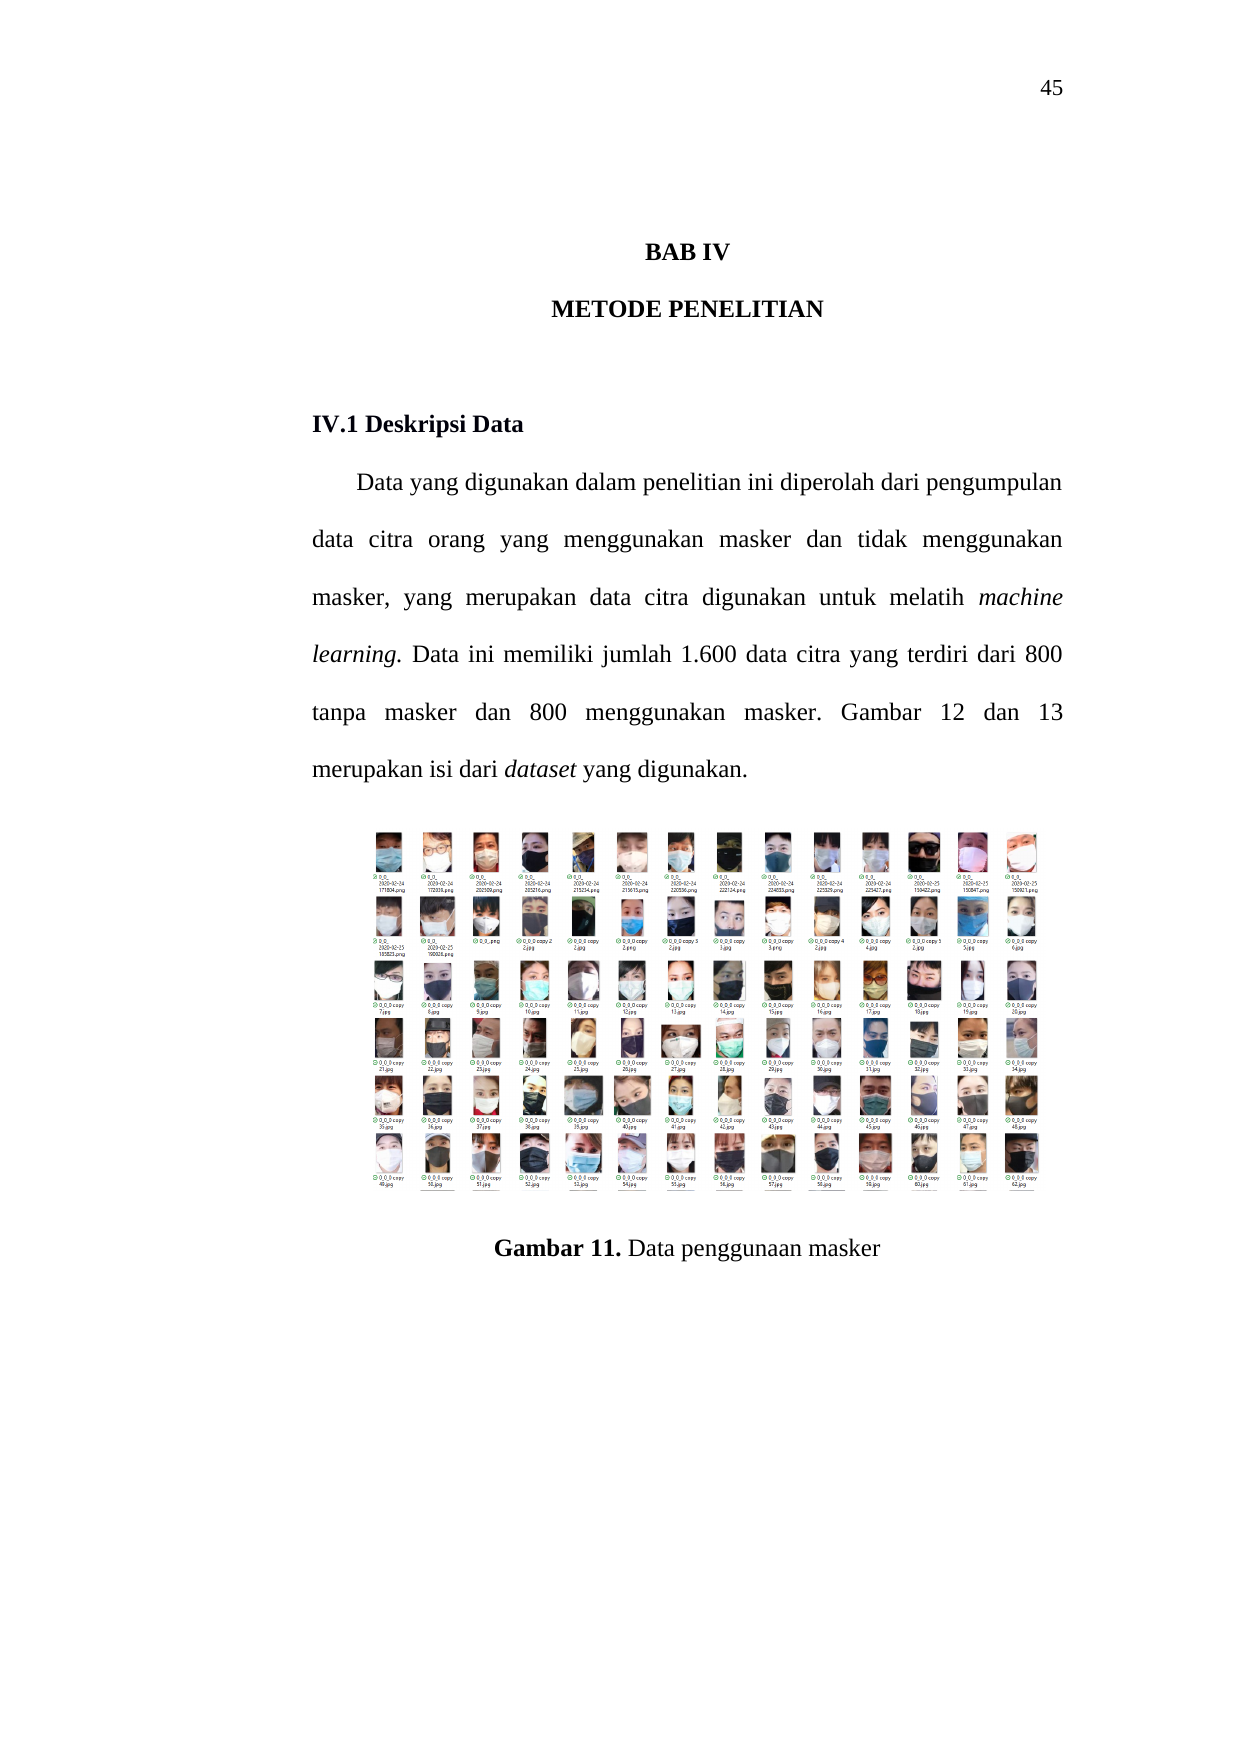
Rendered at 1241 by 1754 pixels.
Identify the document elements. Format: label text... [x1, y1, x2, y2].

text Data yang digunakan dalam penelitian ini diperolah dari pengumpulan data citra orang yang menggunakan masker dan tidak menggunakan masker, yang merupakan data citra digunakan untuk melatih machine learning. Data ini memiliki jumlah 1.600 data citra yang terdiri dari 800 tanpa masker dan 800 menggunakan masker. Gambar 12 dan 13 merupakan isi dari dataset yang digunakan. [312, 467, 1063, 783]
picture [373, 828, 1047, 1191]
subtitle Deskripsi Data [312, 409, 1063, 438]
subtitle METODE PENELITIAN [312, 237, 1063, 323]
